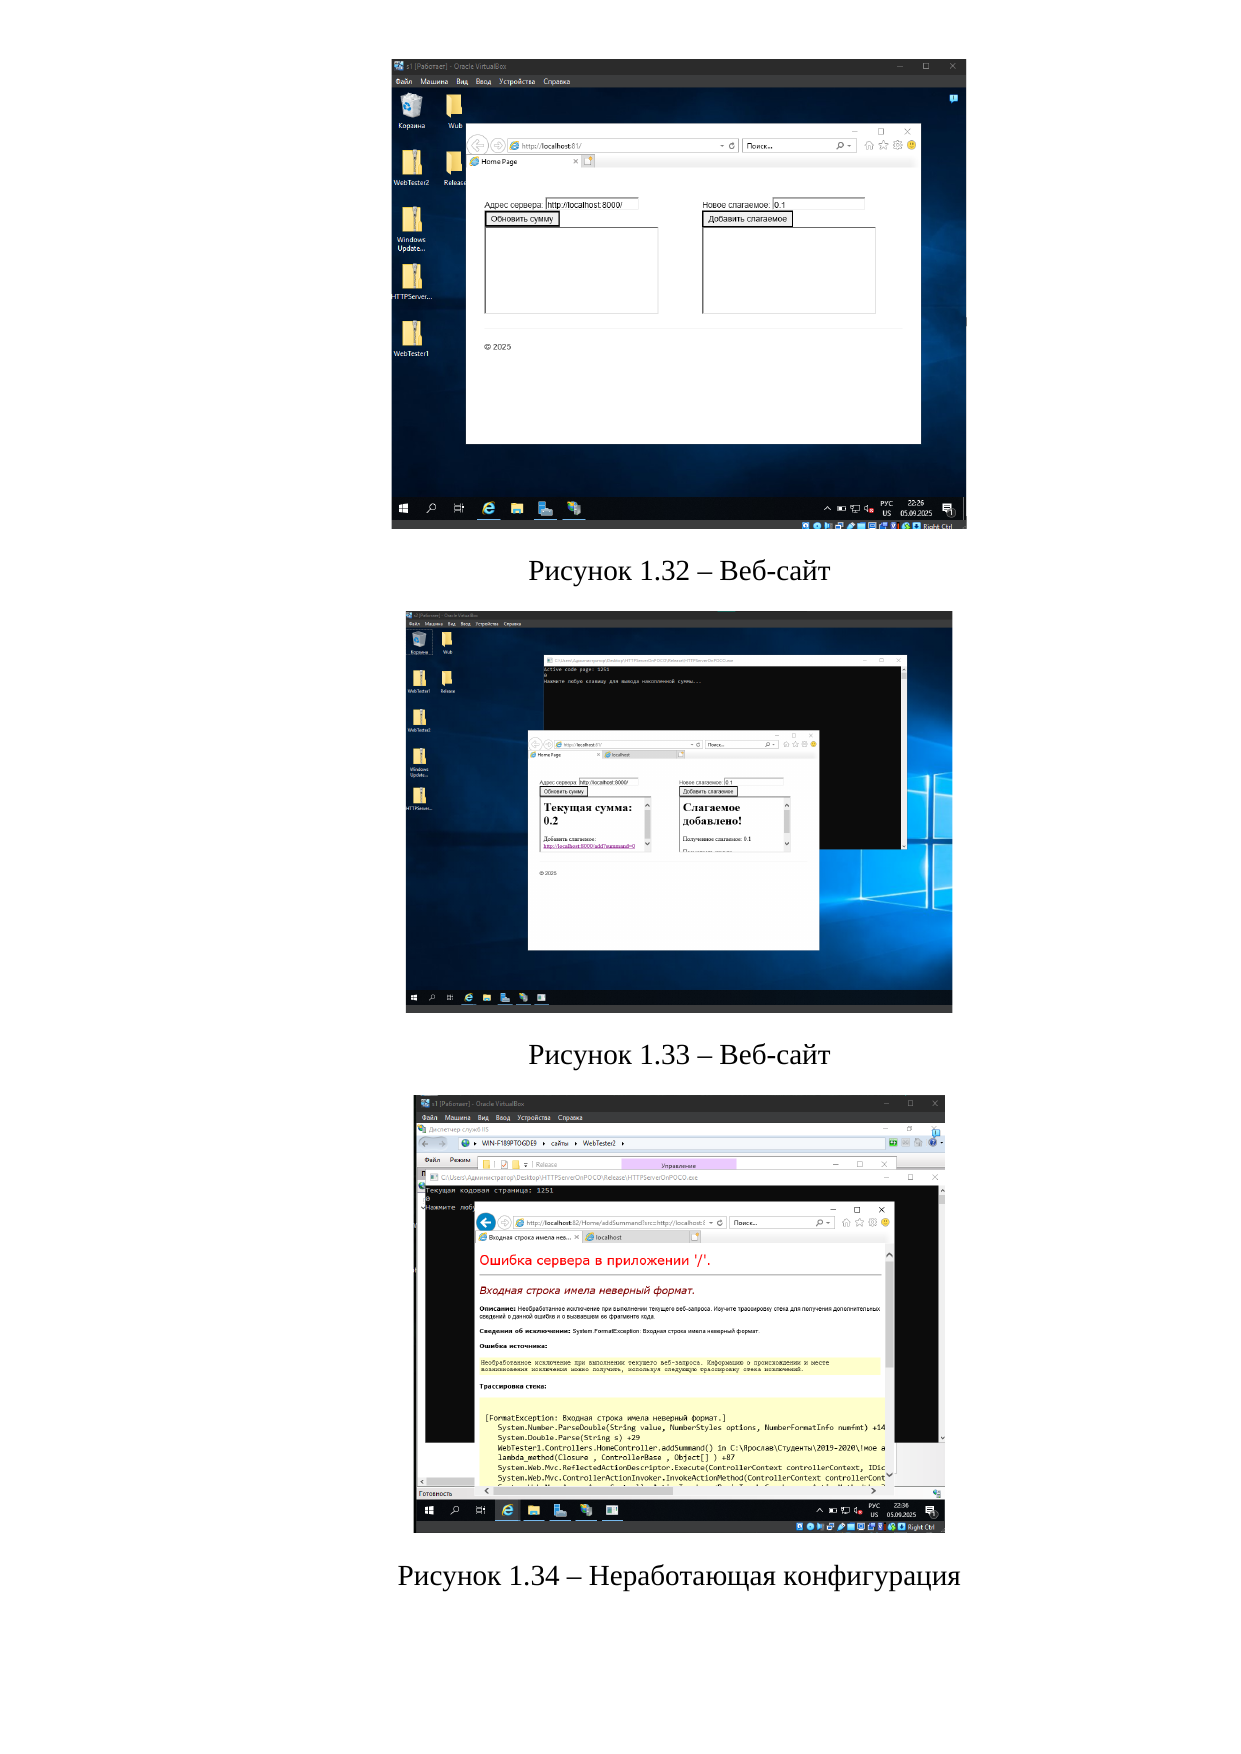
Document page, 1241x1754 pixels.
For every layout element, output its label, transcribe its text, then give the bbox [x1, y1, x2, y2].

picture [405, 611, 953, 1013]
text Рисунок 1.34 – Неработающая конфигурация [177, 1558, 1181, 1591]
text Рисунок 1.32 – Веб-сайт [177, 553, 1181, 587]
text Рисунок 1.33 – Веб-сайт [177, 1037, 1181, 1071]
picture [413, 1095, 945, 1533]
picture [391, 59, 967, 529]
